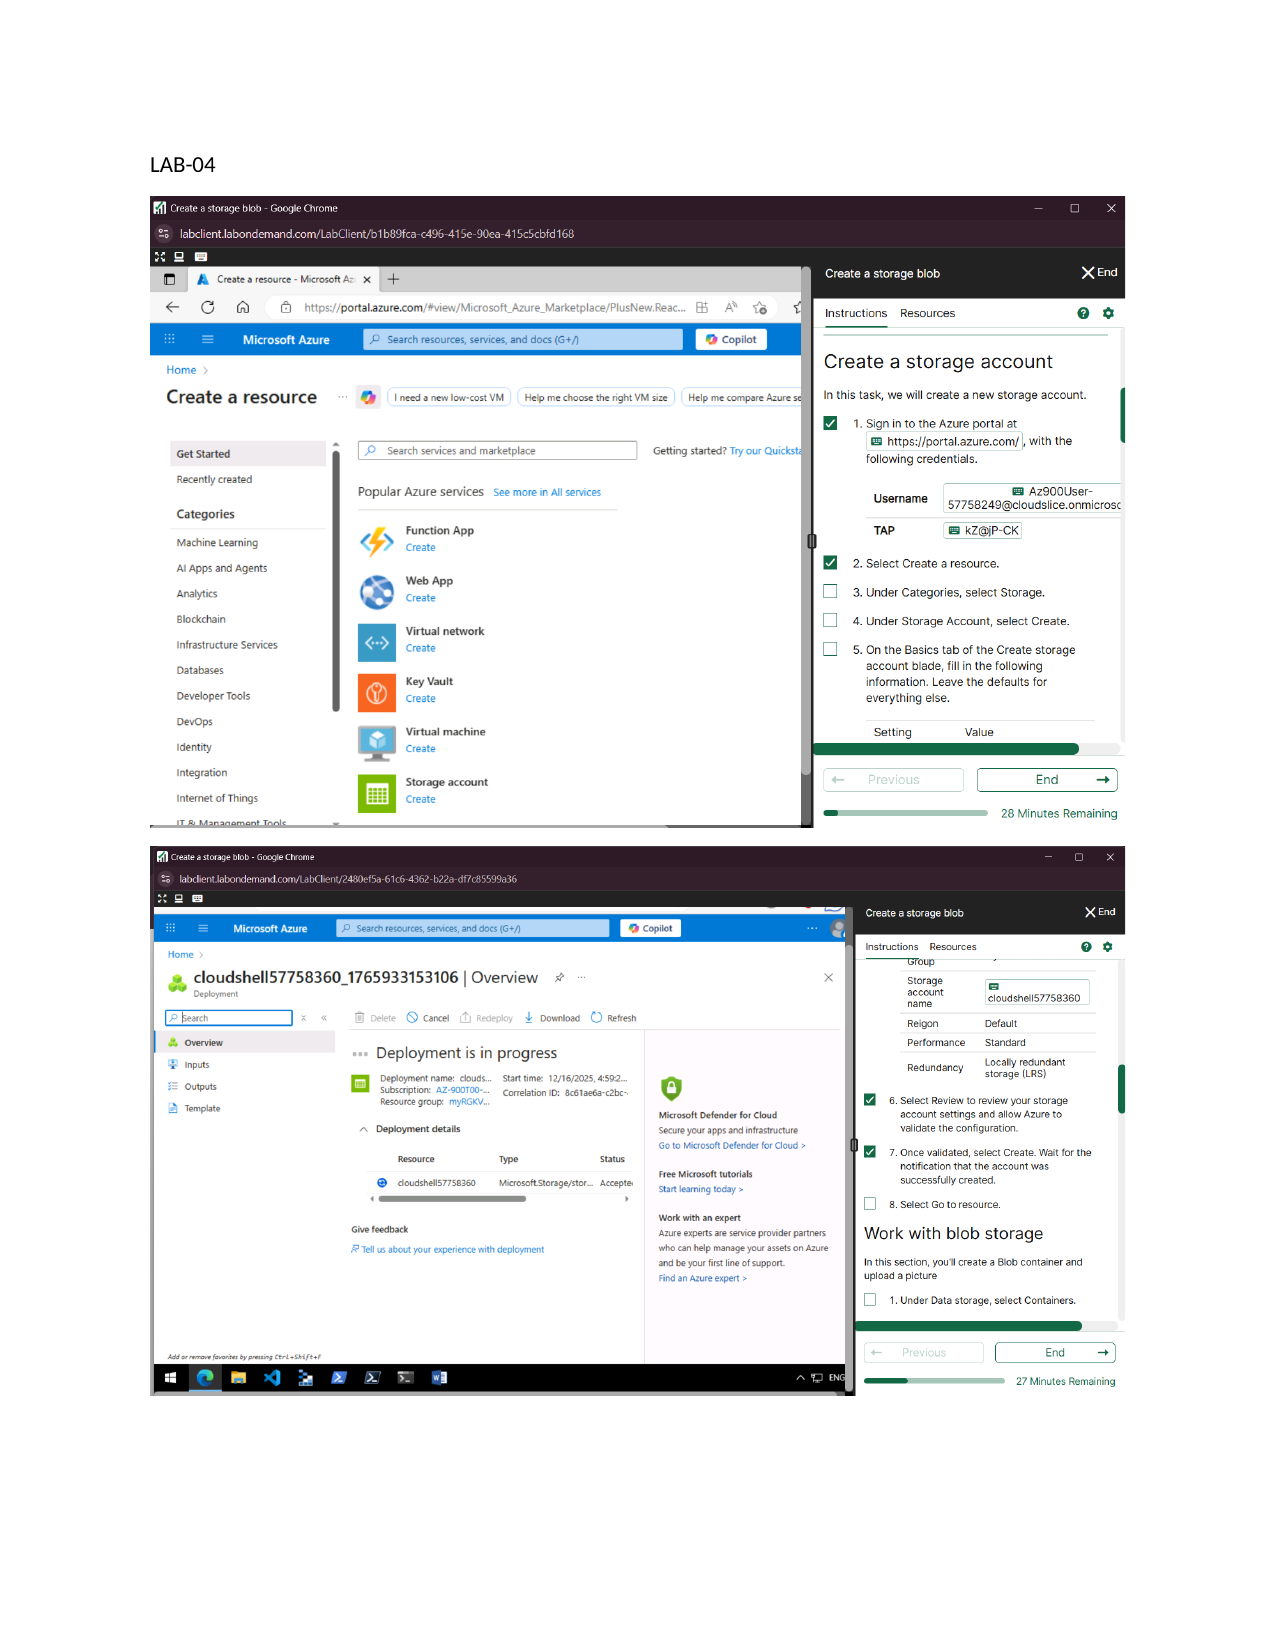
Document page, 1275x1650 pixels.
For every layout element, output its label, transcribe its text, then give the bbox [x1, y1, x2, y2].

picture [150, 846, 1125, 1396]
picture [150, 196, 1125, 828]
text LAB-04 [150, 150, 1125, 178]
